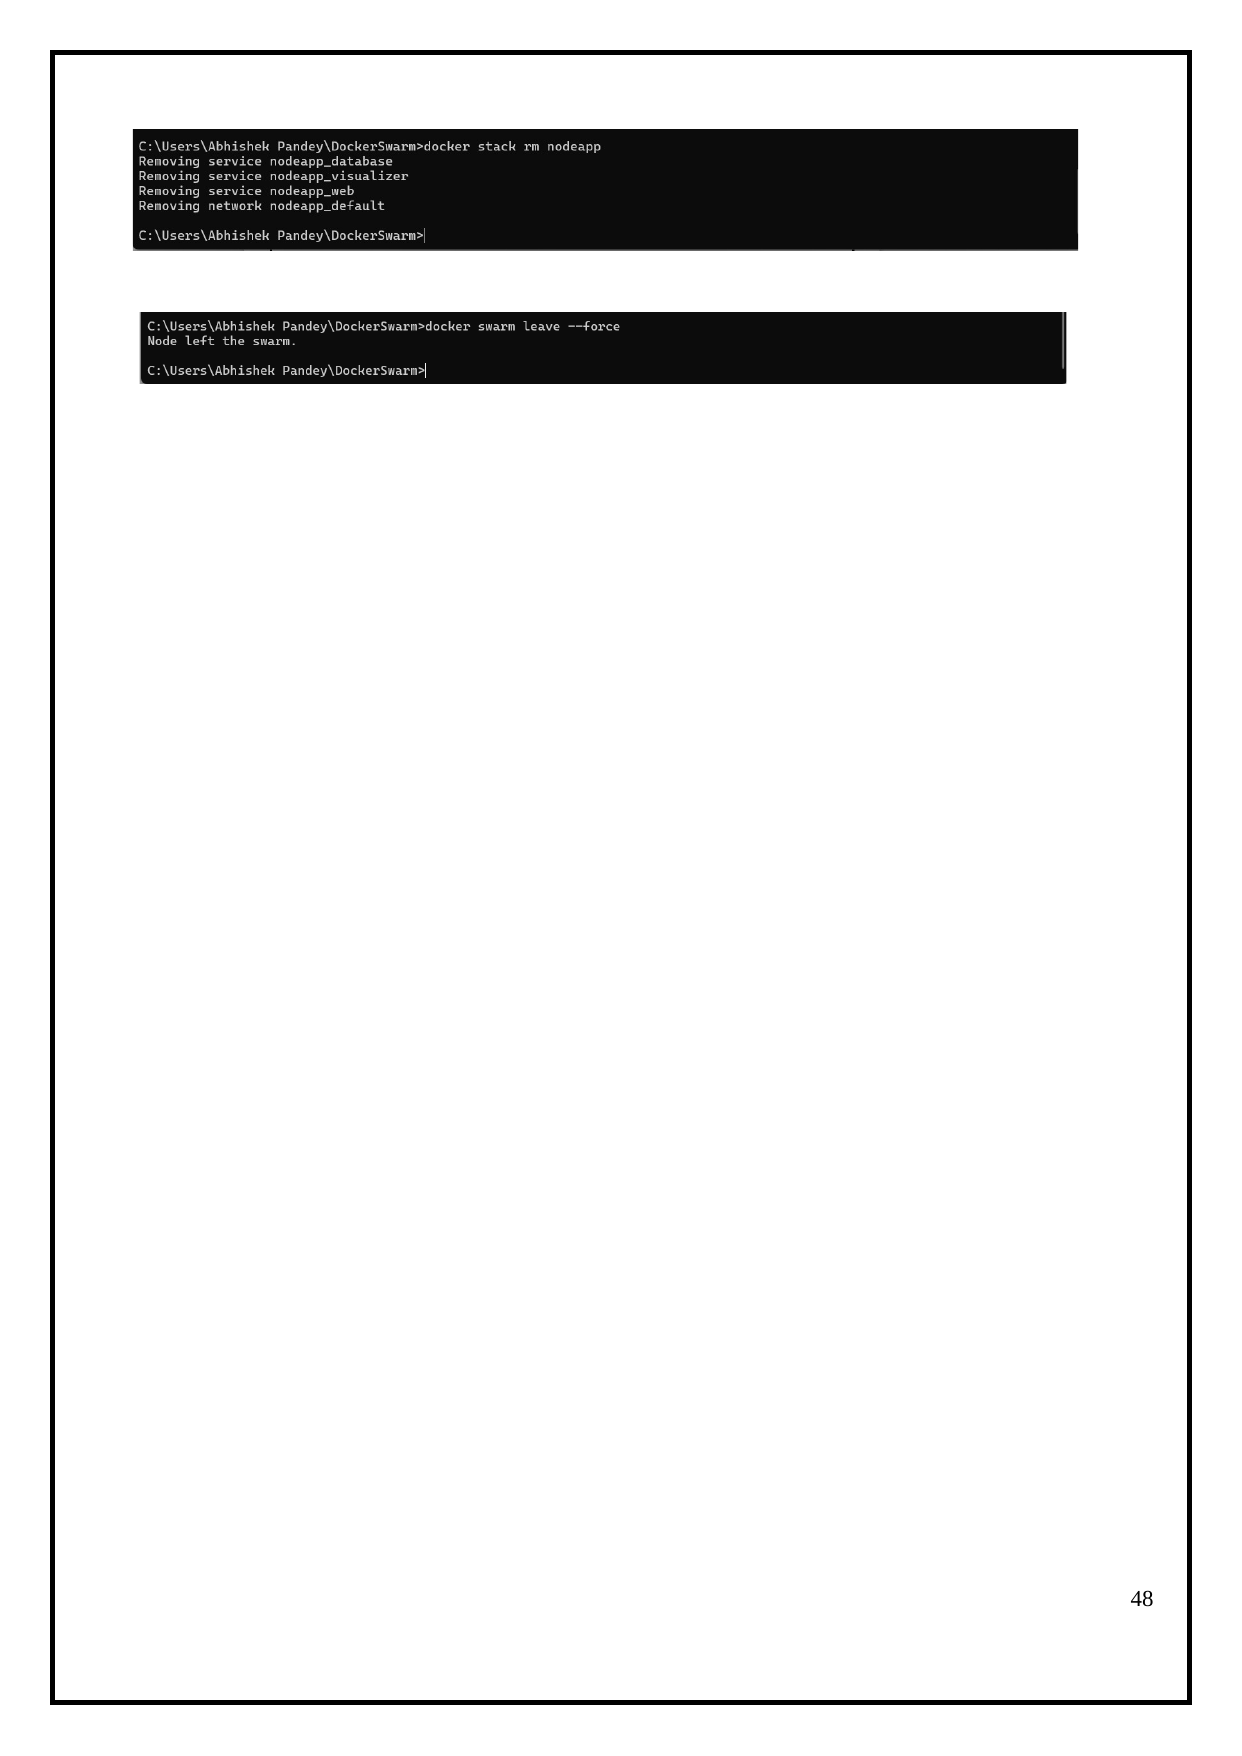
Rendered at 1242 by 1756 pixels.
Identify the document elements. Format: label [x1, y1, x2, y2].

picture [132, 129, 1079, 251]
picture [139, 312, 1067, 384]
